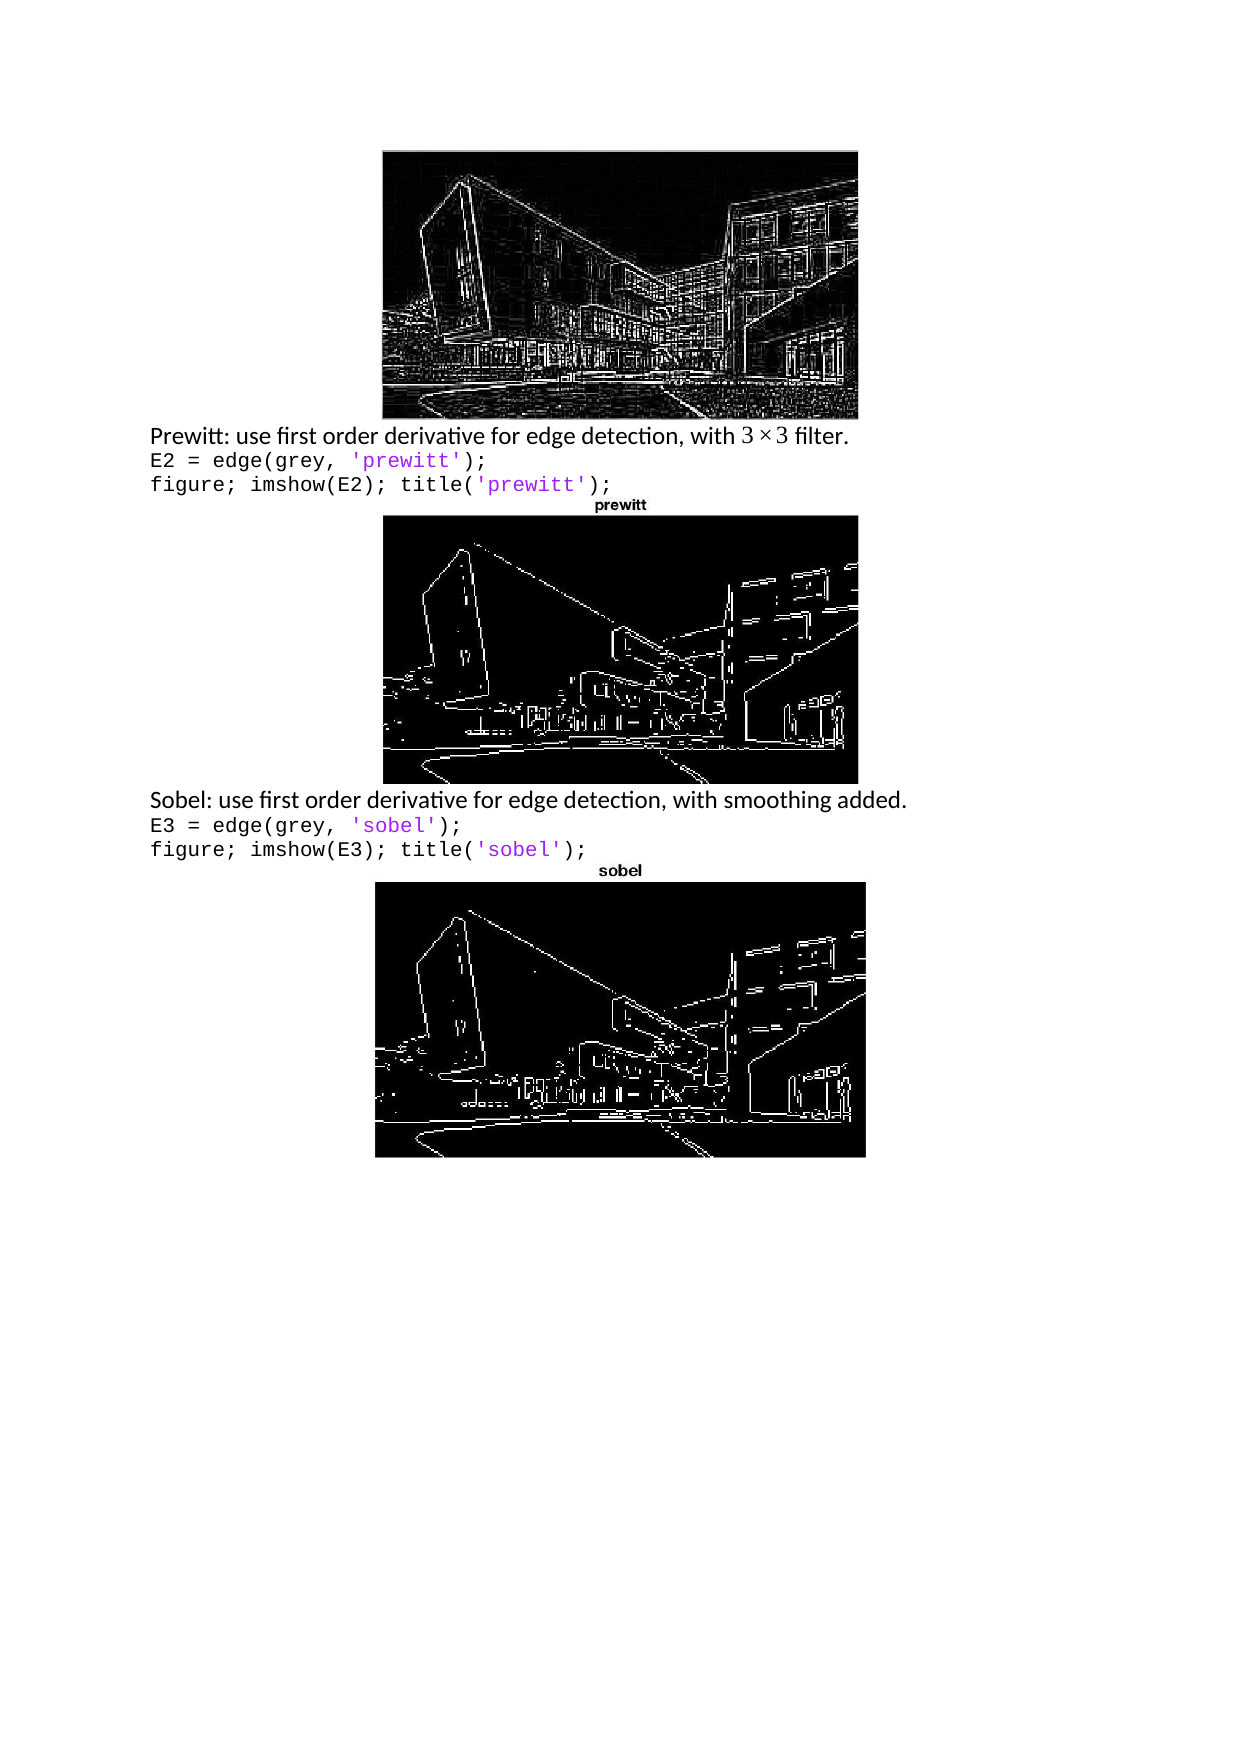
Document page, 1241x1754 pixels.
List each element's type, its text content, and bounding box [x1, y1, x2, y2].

text figure; imshow(E3); title('sobel'); [150, 838, 1090, 862]
picture [381, 497, 859, 785]
picture [381, 150, 859, 420]
text figure; imshow(E2); title('prewitt'); [150, 474, 1090, 498]
picture [374, 862, 867, 1158]
text E3 = edge(grey, 'sobel'); [150, 815, 1090, 838]
text Prewitt: use first order derivative for edge detection, with filter. [150, 420, 1090, 450]
text E2 = edge(grey, 'prewitt'); [150, 450, 1090, 474]
text Sobel: use first order derivative for edge detection, with smoothing added. [150, 784, 1090, 815]
